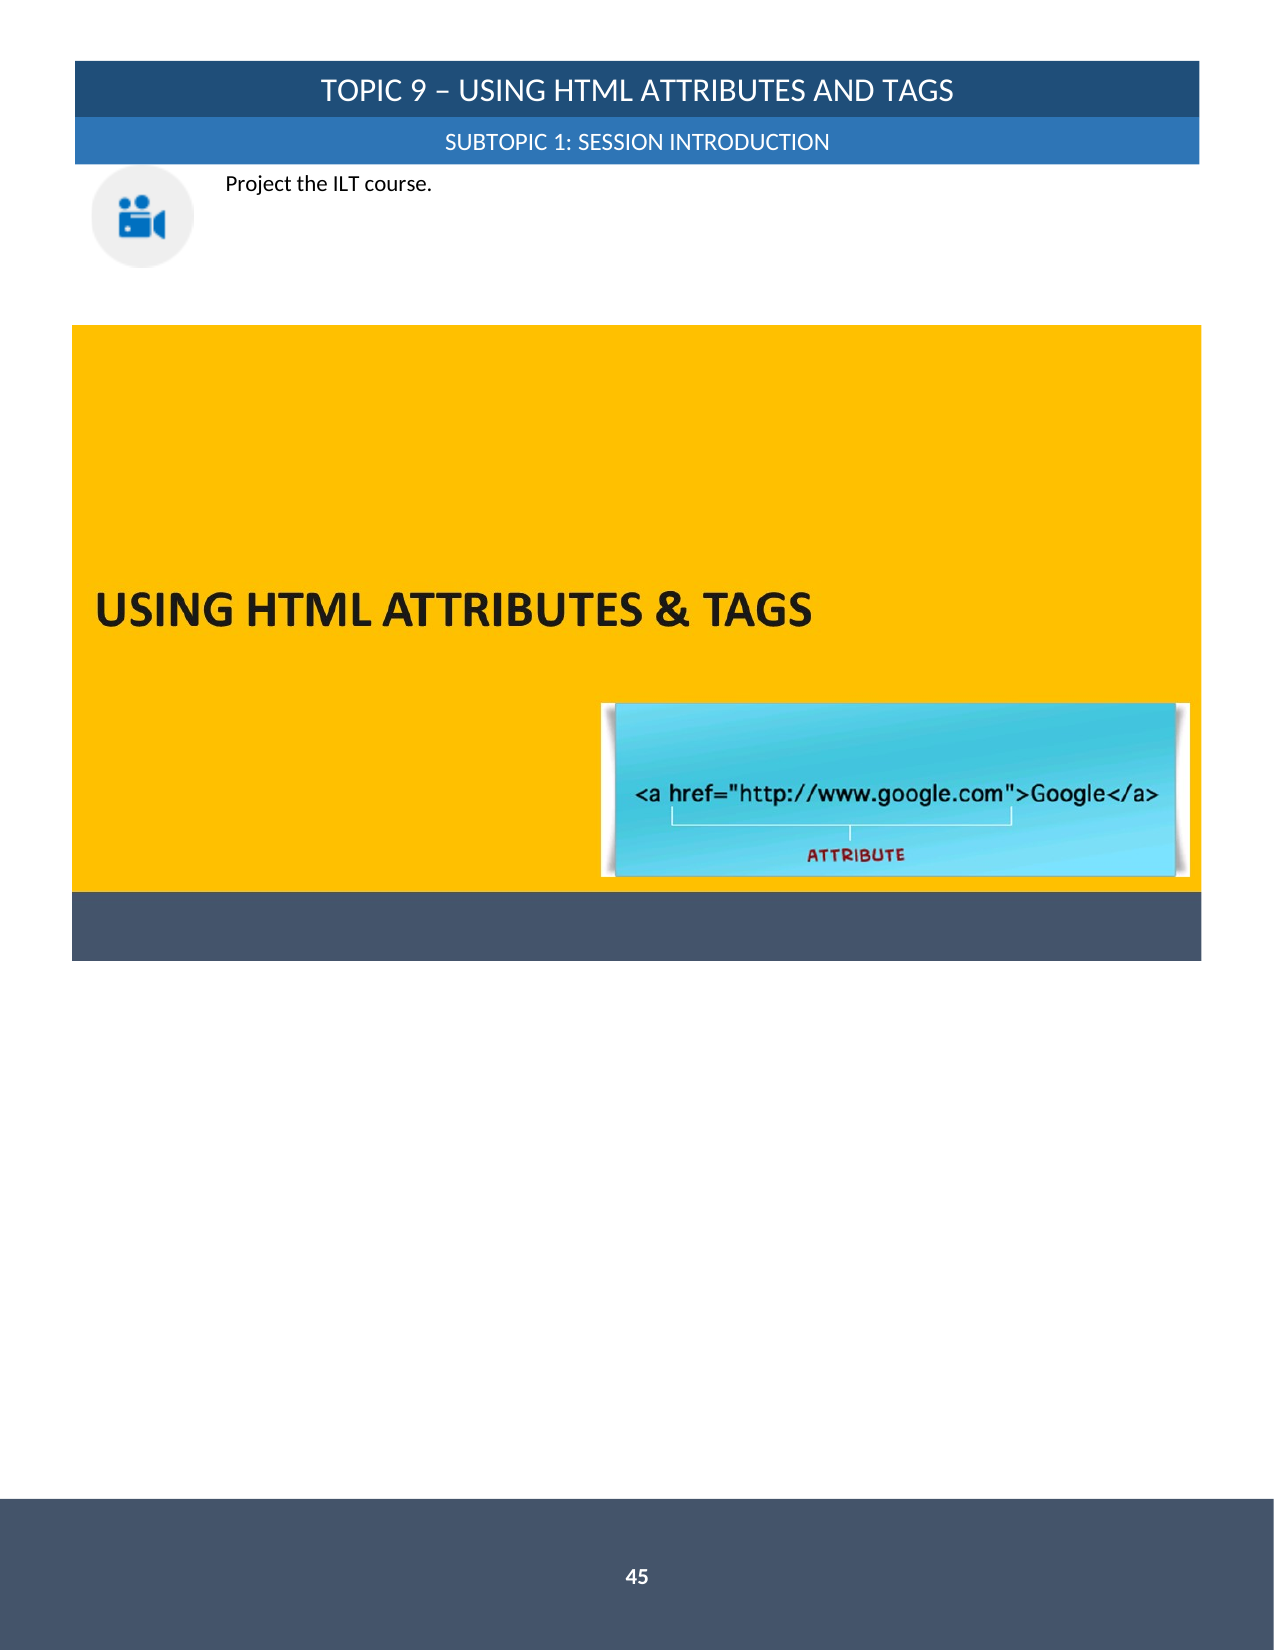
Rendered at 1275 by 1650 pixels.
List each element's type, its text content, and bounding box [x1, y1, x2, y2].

picture [72, 325, 1202, 961]
picture [91, 165, 194, 268]
text Project the ILT course. [194, 165, 1125, 197]
